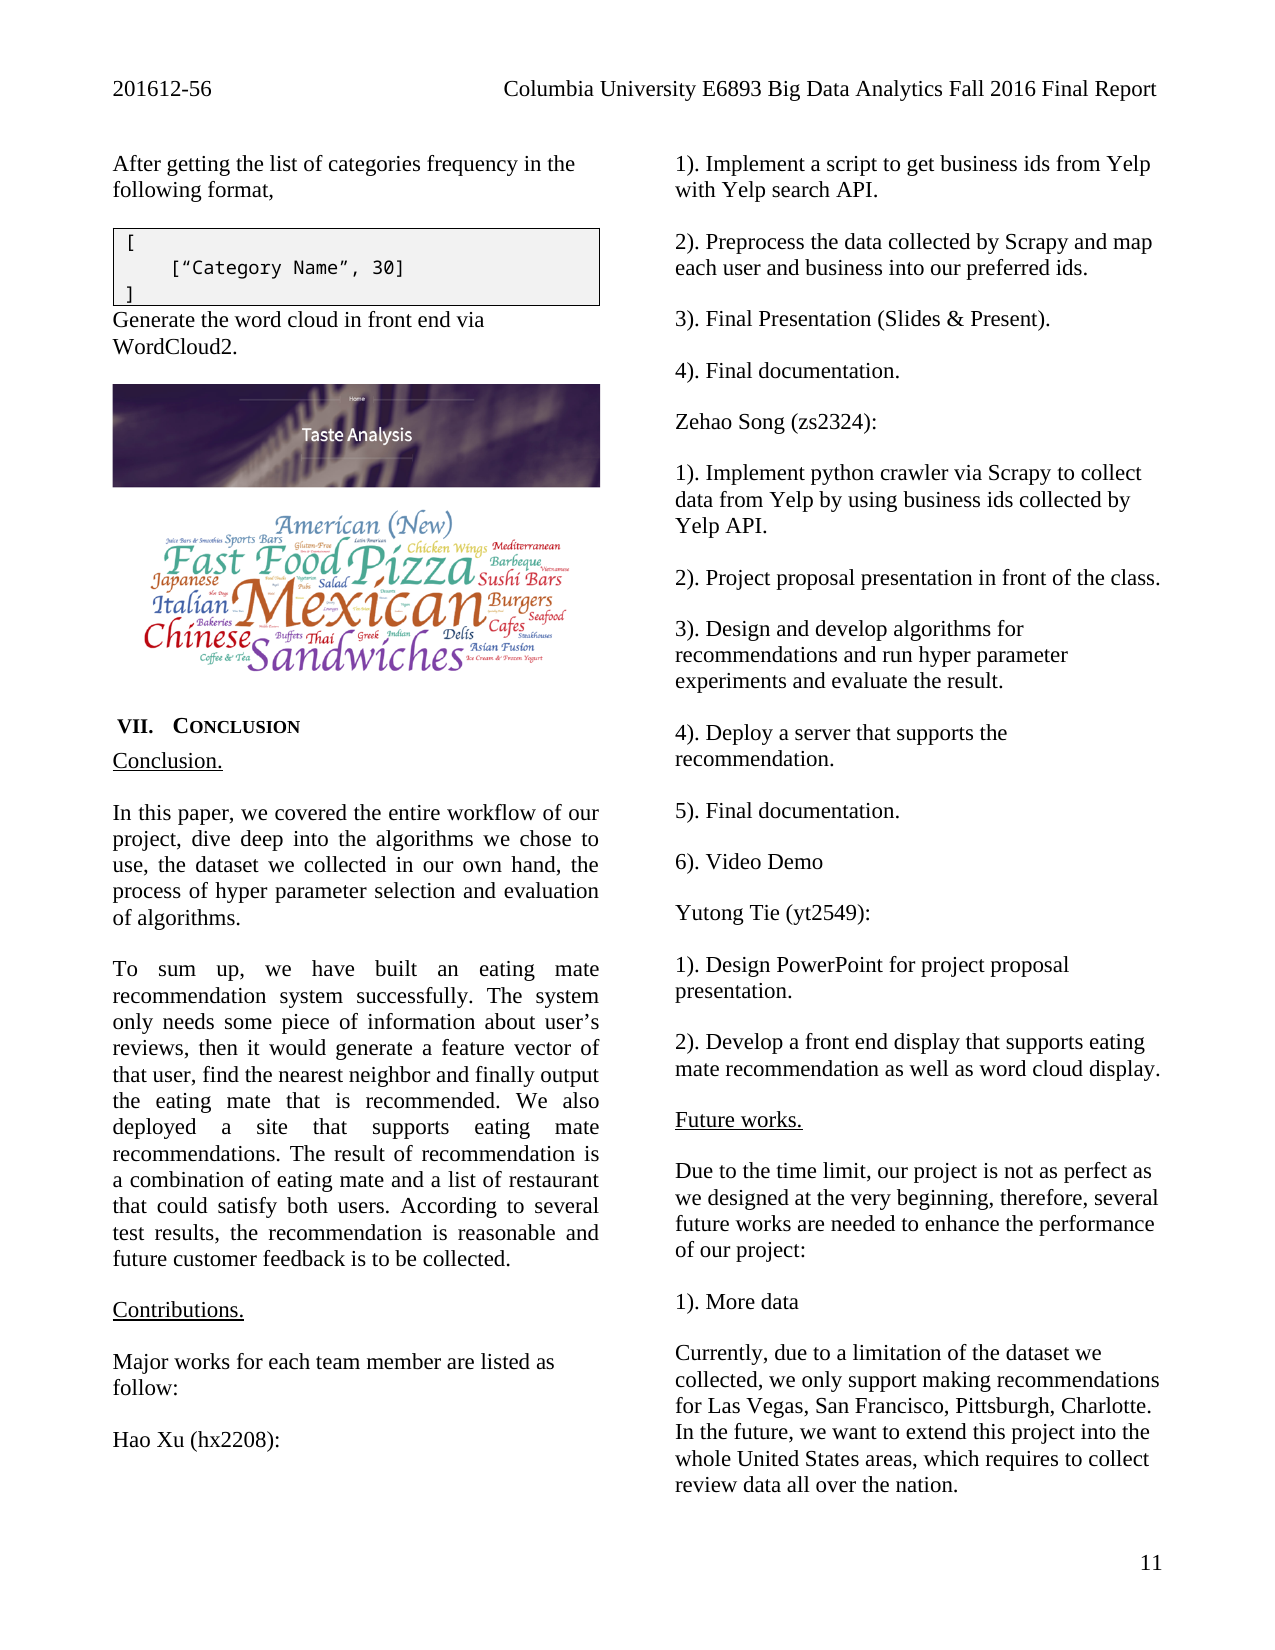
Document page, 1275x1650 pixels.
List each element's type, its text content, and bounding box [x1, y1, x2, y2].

text To sum up, we have built an eating mate recommendation system successfully. The system only needs some piece of information about user’s reviews, then it would generate a feature vector of that user, find the nearest neighbor and finally output the eating mate that is recommended. We also deployed a site that supports eating mate recommendations. The result of recommendation is a combination of eating mate and a list of restaurant that could satisfy both users. According to several test results, the recommendation is reasonable and future customer feedback is to be collected. [112, 955, 600, 1272]
text 5). Final documentation. [675, 797, 1162, 823]
text Contributions. [112, 1297, 600, 1323]
subtitle Conclusion [112, 712, 600, 739]
text 2). Develop a front end display that supports eating mate recommendation as well as word cloud display. [675, 1028, 1162, 1081]
text 1). Implement a script to get business ids from Yelp with Yelp search API. [675, 150, 1162, 203]
text Currently, due to a limitation of the dataset we collected, we only support making recommendations for Las Vegas, San Francisco, Pittsburgh, Charlotte. In the future, we want to extend this project into the whole United States areas, which requires to collect review data all over the nation. [675, 1339, 1162, 1497]
text After getting the list of categories frequency in the following format, [112, 150, 600, 203]
text 2). Project proposal presentation in front of the class. [675, 563, 1162, 590]
text 6). Video Demo [675, 848, 1162, 874]
text Yutong Tie (yt2549): [675, 899, 1162, 926]
text Zehao Song (zs2324): [675, 408, 1162, 434]
text Future works. [675, 1106, 1162, 1132]
text Major works for each team member are listed as follow: [112, 1348, 600, 1401]
text In this paper, we covered the entire workflow of our project, dive deep into the algorithms we chose to use, the dataset we collected in our own hand, the process of hyper parameter selection and evaluation of algorithms. [112, 798, 600, 930]
text Conclusion. [112, 747, 600, 773]
text 2). Preprocess the data collected by Scrapy and map each user and business into our preferred ids. [675, 228, 1162, 280]
text Generate the word cloud in front end via WordCloud2. [112, 306, 600, 359]
table_header [ [“Category Name”, 30] ] [114, 229, 599, 305]
text Hao Xu (hx2208): [112, 1426, 600, 1452]
text 4). Deploy a server that supports the recommendation. [675, 719, 1162, 772]
text 4). Final documentation. [675, 357, 1162, 383]
text Due to the time limit, our project is not as perfect as we designed at the very beginning, therefore, several future works are needed to enhance the performance of our project: [675, 1157, 1162, 1263]
text 1). More data [675, 1288, 1162, 1314]
text 1). Implement python crawler via Scrapy to collect data from Yelp by using business ids collected by Yelp API. [675, 459, 1162, 538]
picture [112, 384, 600, 688]
text 3). Final Presentation (Slides & Present). [675, 305, 1162, 332]
text 1). Design PowerPoint for project proposal presentation. [675, 951, 1162, 1003]
text 3). Design and develop algorithms for recommendations and run hyper parameter experiments and evaluate the result. [675, 615, 1162, 694]
